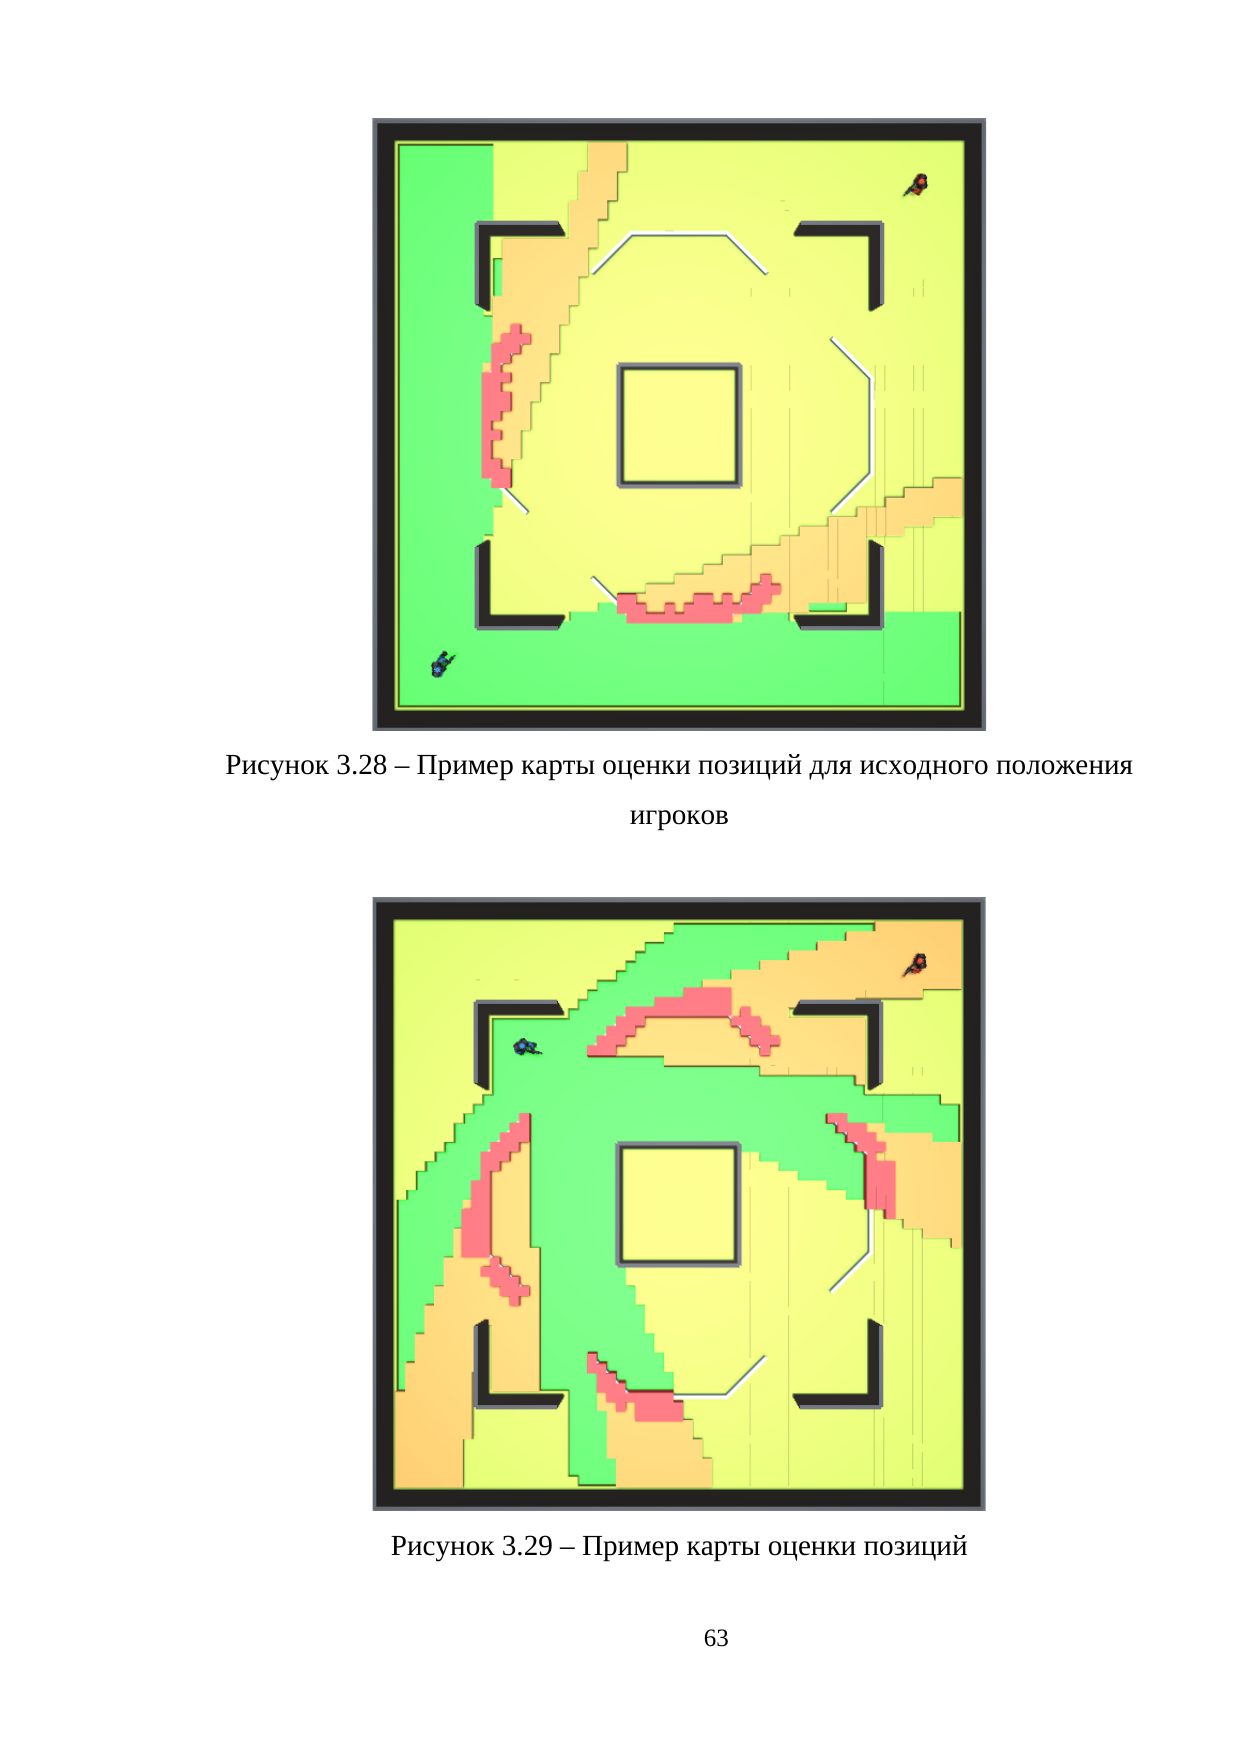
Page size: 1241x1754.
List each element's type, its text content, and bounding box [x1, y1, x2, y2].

picture [372, 118, 987, 731]
picture [372, 897, 986, 1511]
